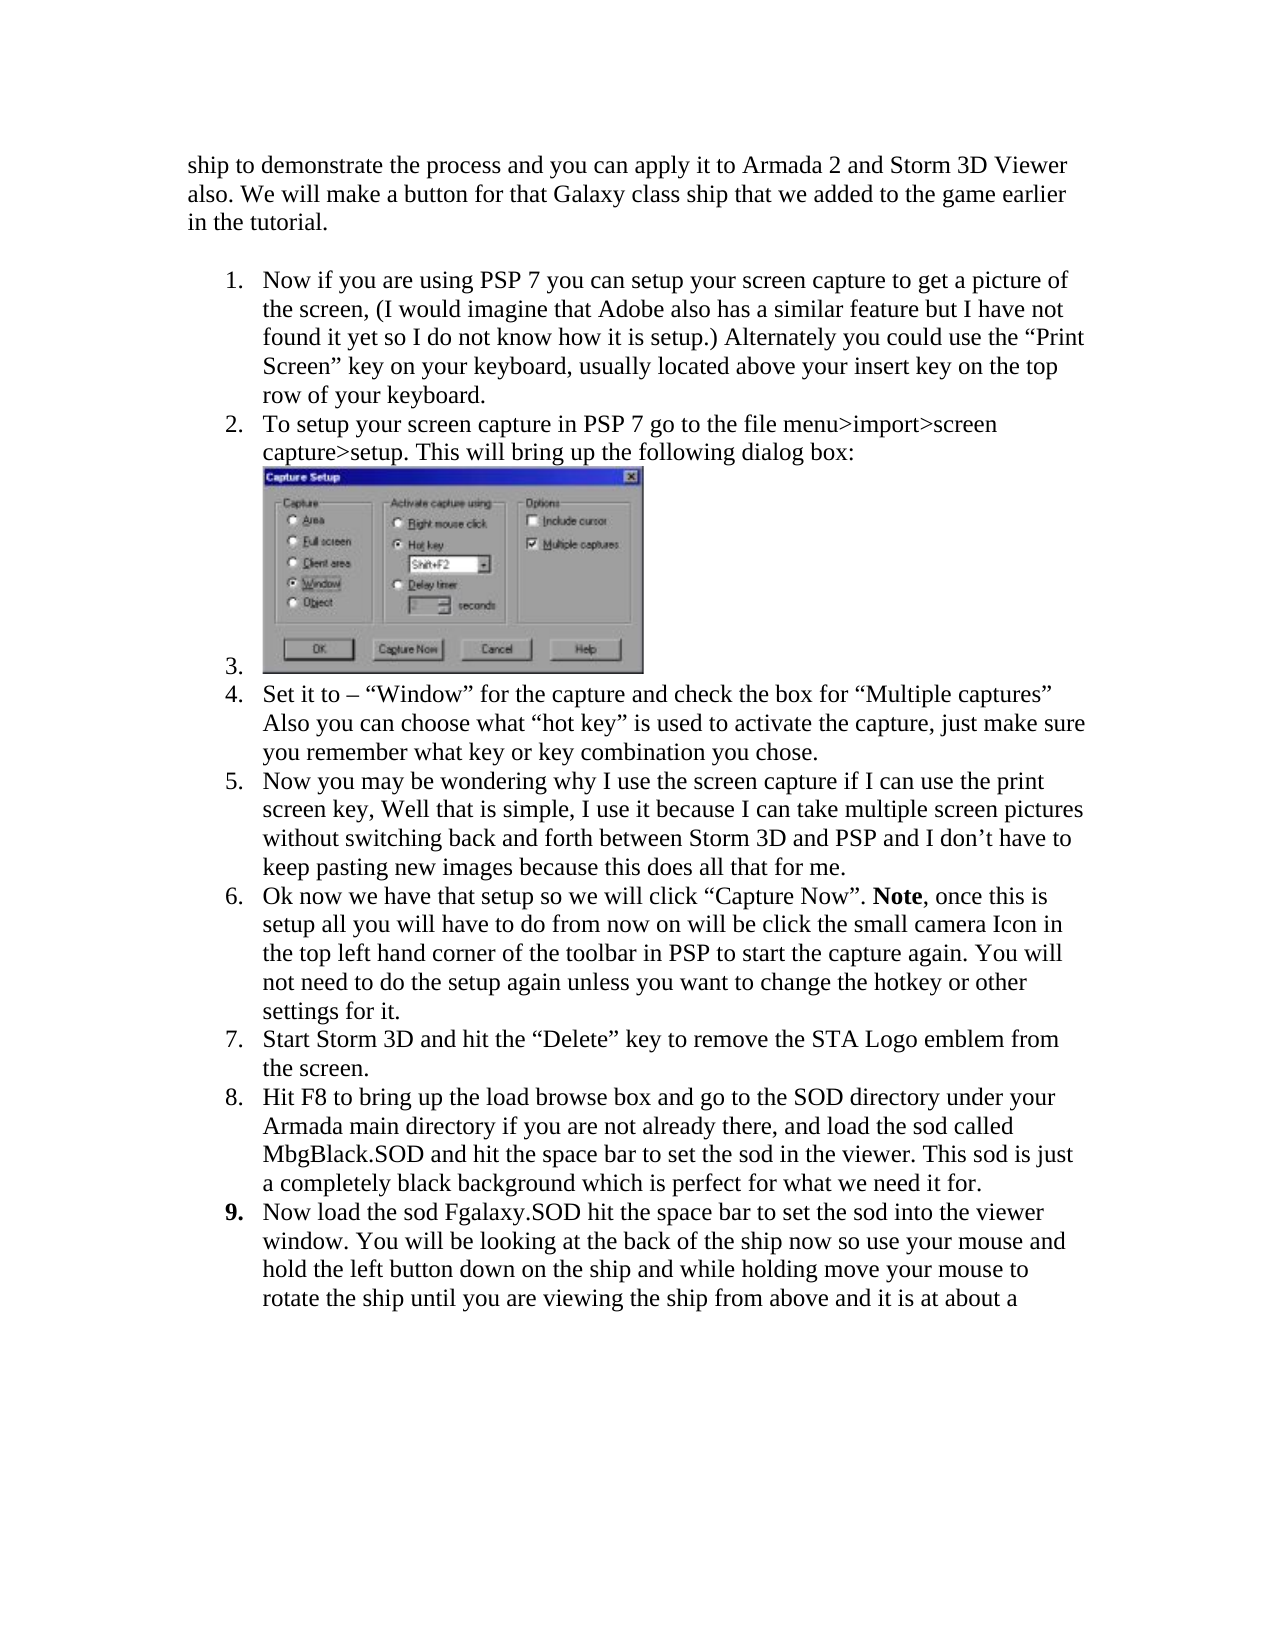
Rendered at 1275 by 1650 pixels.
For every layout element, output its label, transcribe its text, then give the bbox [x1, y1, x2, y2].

list Hit F8 to bring up the load browse box and go to the SOD directory under your Armada main directory if you are not already there, and load the sod called MbgBlack.SOD and hit the space bar to set the sod in the viewer. This sod is just a completely black background which is perfect for what we need it for. [225, 1168, 1087, 1283]
list Start Storm 3D and hit the “Delete” key to remove the STA Logo emblem from the screen. [225, 1111, 1087, 1168]
list Now you may be wondering why I use the screen capture if I can use the print screen key, Well that is simple, I use it because I can take multiple screen pictures without switching back and forth between Storm 3D and PSP and I don’t have to keep pasting new images because this does all that for me. [225, 852, 1087, 967]
list Set it to – “Window” for the capture and check the box for “Multiple captures” Also you can choose what “hot key” is used to activate the capture, just make sure you remember what key or key combination you chose. [225, 766, 1087, 852]
picture [262, 552, 644, 761]
list To setup your screen capture in PSP 7 go to the file menu>import>screen capture>setup. This will bring up the following dialog box: [225, 495, 1087, 552]
list Ok now we have that setup so we will click “Capture Now”. Note, once this is setup all you will have to do from now on will be click the small camera Icon in the top left hand corner of the toolbar in PSP to start the capture again. You will not need to do the setup again unless you want to change the hotkey or other settings for it. [225, 967, 1087, 1111]
list Now if you are using PSP 7 you can setup your screen capture to get a picture of the screen, (I would imagine that Adobe also has a similar feature but I have not found it yet so I do not know how it is setup.) Alternately you could use the “Print Screen” key on your keyboard, usually located above your insert key on the top row of your keyboard. [225, 351, 1087, 495]
text Ok now we know what buttons to use for each type of thing that we need a button for. Next we need to learn how to get a picture onto the button and make it show up in the game. This is where Storm 3D comes in handy. I will use Storm 3D for A1 and an A1 ship to demonstrate the process and you can apply it to Armada 2 and Storm 3D Viewer also. We will make a button for that Galaxy class ship that we added to the game earlier in the tutorial. [187, 150, 1087, 322]
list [225, 1283, 1087, 1398]
